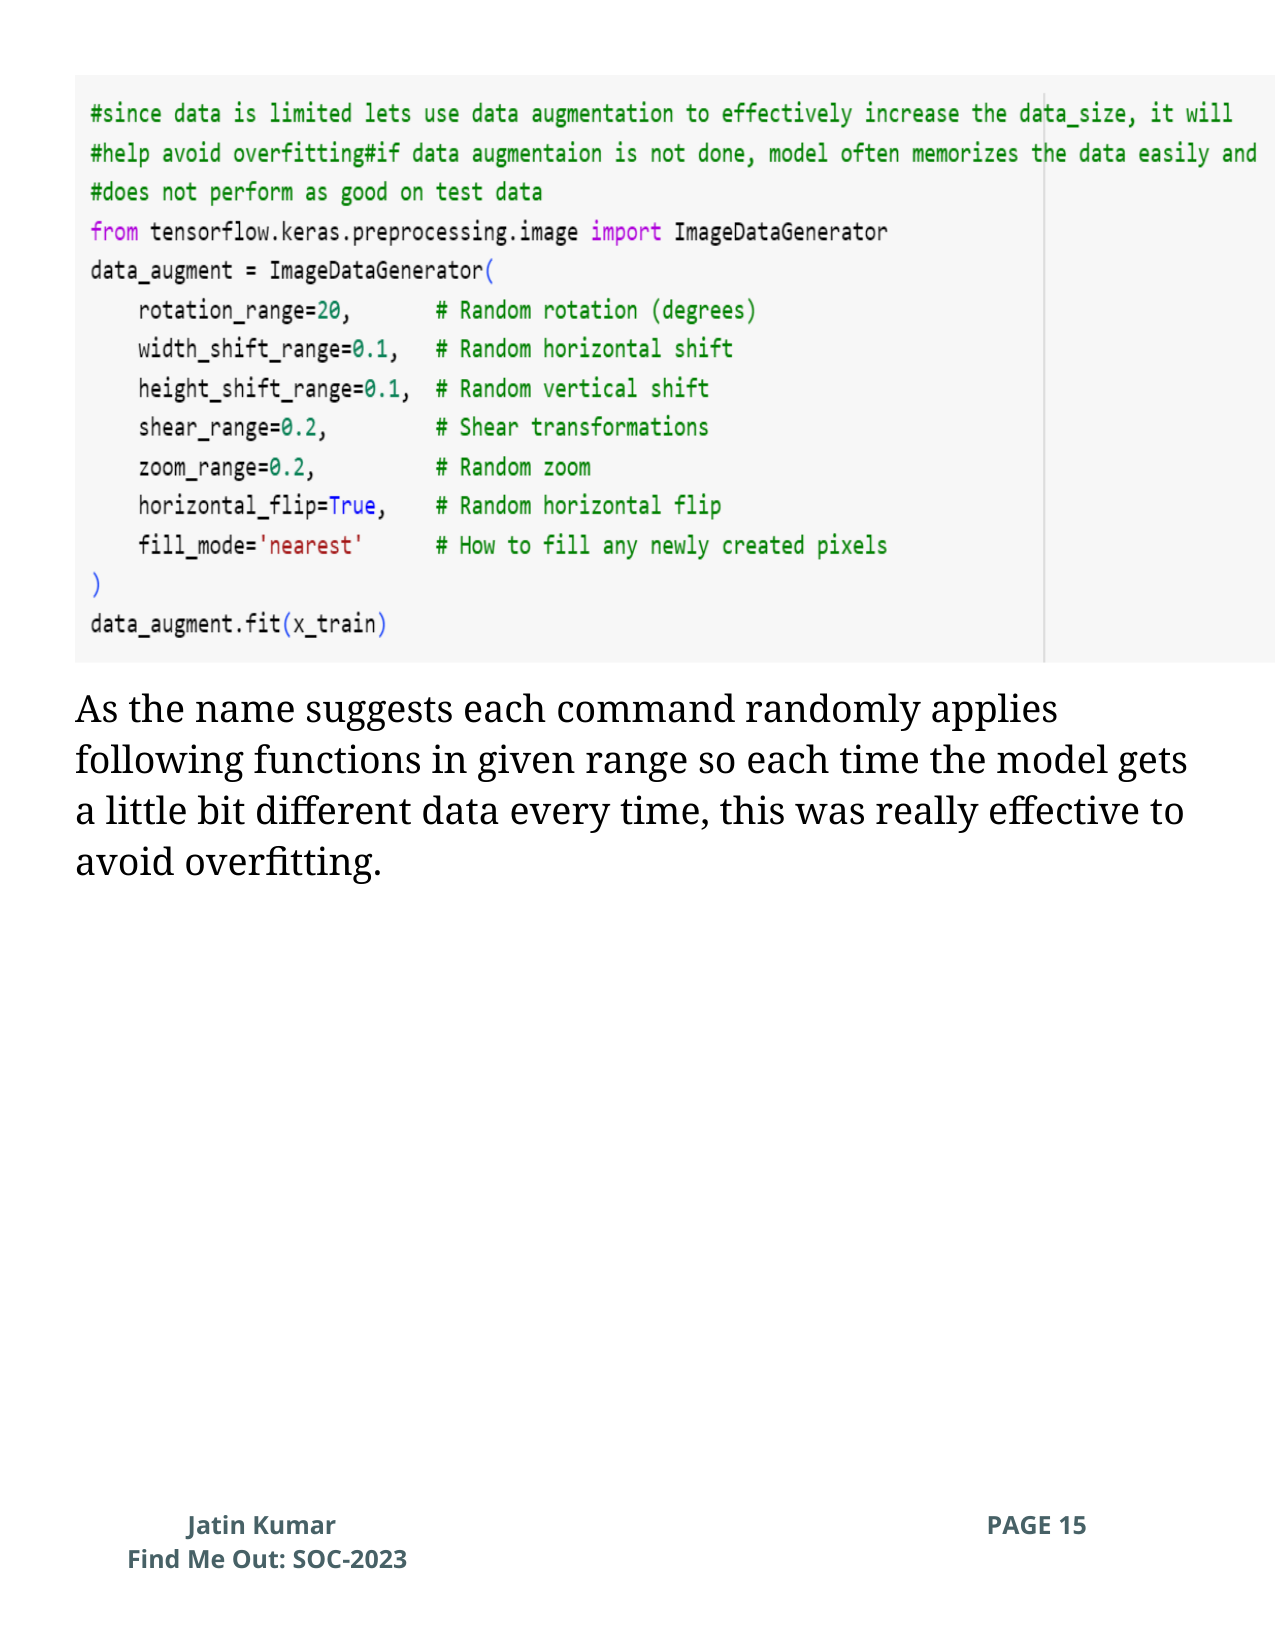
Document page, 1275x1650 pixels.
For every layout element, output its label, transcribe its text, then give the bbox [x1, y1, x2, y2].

picture [75, 75, 1275, 682]
text As the name suggests each command randomly applies following functions in given range so each time the model gets a little bit different data every time, this was really effective to avoid overfitting. [75, 682, 1200, 886]
